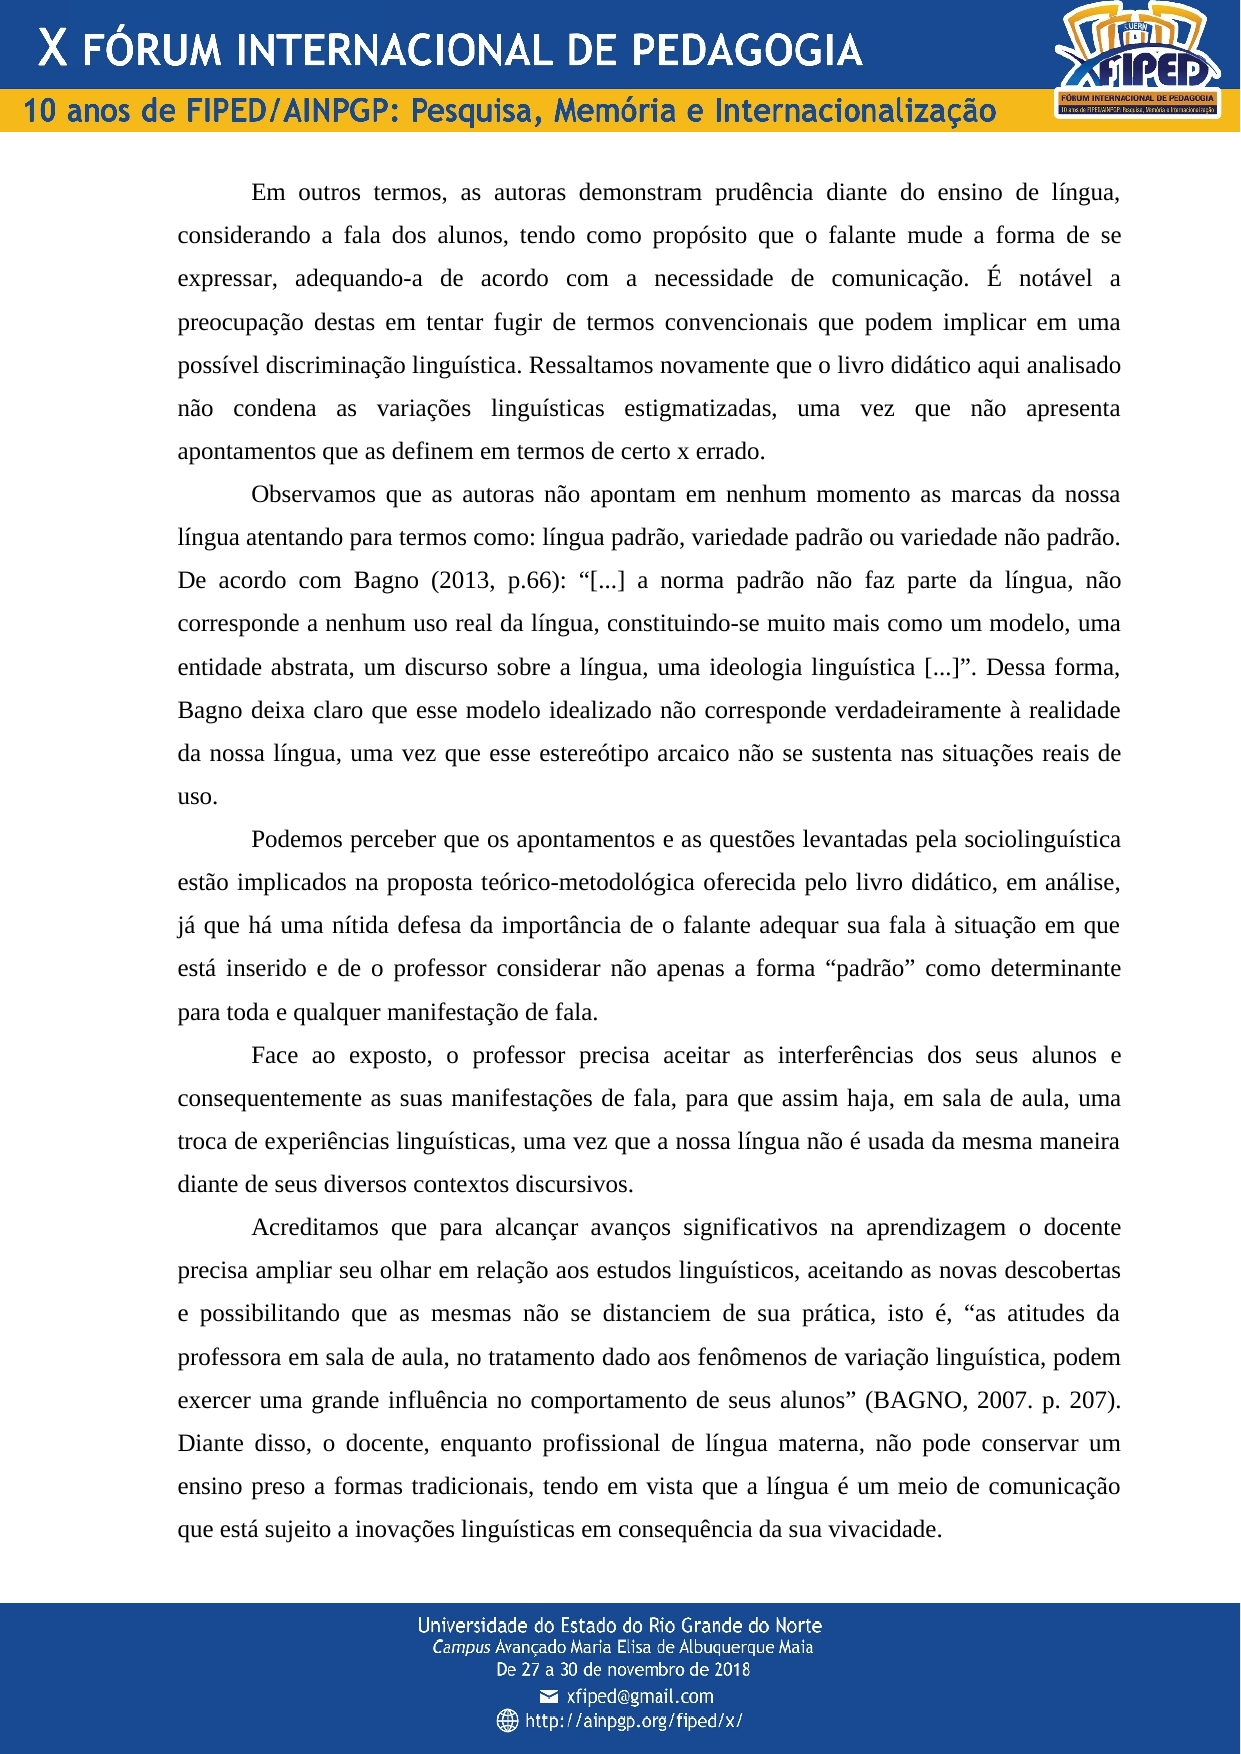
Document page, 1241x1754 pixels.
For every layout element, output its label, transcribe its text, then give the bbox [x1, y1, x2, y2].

picture [0, 1603, 1241, 1754]
text Observamos que as autoras não apontam em nenhum momento as marcas da nossa língua atentando para termos como: língua padrão, variedade padrão ou variedade não padrão. De acordo com Bagno (2013, p.66): “[...] a norma padrão não faz parte da língua, não corresponde a nenhum uso real da língua, constituindo-se muito mais como um modelo, uma entidade abstrata, um discurso sobre a língua, uma ideologia linguística [...]”. Dessa forma, Bagno deixa claro que esse modelo idealizado não corresponde verdadeiramente à realidade da nossa língua, uma vez que esse estereótipo arcaico não se sustenta nas situações reais de uso. [177, 479, 1122, 810]
text Podemos perceber que os apontamentos e as questões levantadas pela sociolinguística estão implicados na proposta teórico-metodológica oferecida pelo livro didático, em análise, já que há uma nítida defesa da importância de o falante adequar sua fala à situação em que está inserido e de o professor considerar não apenas a forma “padrão” como determinante para toda e qualquer manifestação de fala. [177, 824, 1122, 1025]
text Face ao exposto, o professor precisa aceitar as interferências dos seus alunos e consequentemente as suas manifestações de fala, para que assim haja, em sala de aula, uma troca de experiências linguísticas, uma vez que a nossa língua não é usada da mesma maneira diante de seus diversos contextos discursivos. [177, 1040, 1122, 1198]
text Em outros termos, as autoras demonstram prudência diante do ensino de língua, considerando a fala dos alunos, tendo como propósito que o falante mude a forma de se expressar, adequando-a de acordo com a necessidade de comunicação. É notável a preocupação destas em tentar fugir de termos convencionais que podem implicar em uma possível discriminação linguística. Ressaltamos novamente que o livro didático aqui analisado não condena as variações linguísticas estigmatizadas, uma vez que não apresenta apontamentos que as definem em termos de certo x errado. [177, 177, 1122, 465]
picture [0, 0, 1241, 132]
text Acreditamos que para alcançar avanços significativos na aprendizagem o docente precisa ampliar seu olhar em relação aos estudos linguísticos, aceitando as novas descobertas e possibilitando que as mesmas não se distanciem de sua prática, isto é, “as atitudes da professora em sala de aula, no tratamento dado aos fenômenos de variação linguística, podem exercer uma grande influência no comportamento de seus alunos” (BAGNO, 2007. p. 207). Diante disso, o docente, enquanto profissional de língua materna, não pode conservar um ensino preso a formas tradicionais, tendo em vista que a língua é um meio de comunicação que está sujeito a inovações linguísticas em consequência da sua vivacidade. [177, 1212, 1122, 1543]
